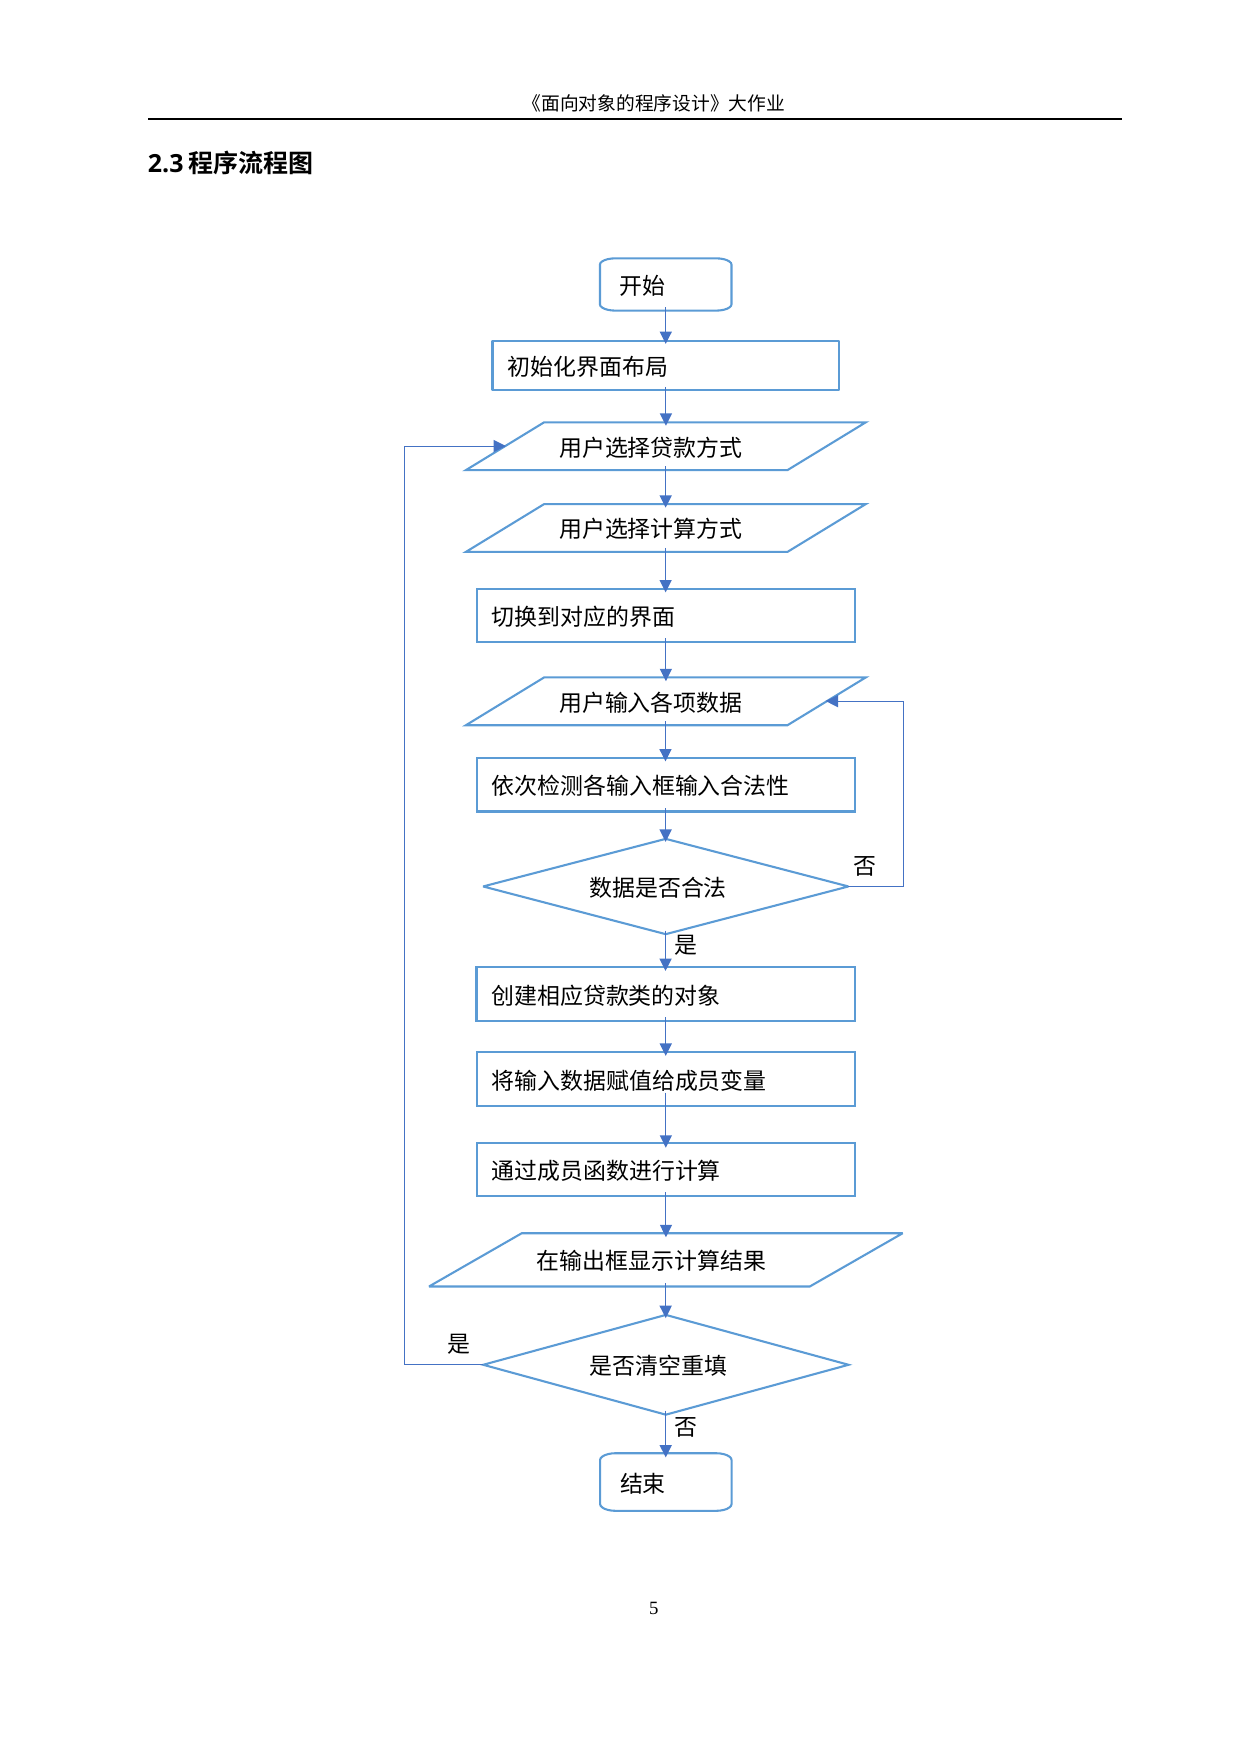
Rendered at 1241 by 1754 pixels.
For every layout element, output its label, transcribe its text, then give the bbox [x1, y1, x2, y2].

subtitle 2.3程序流程图 [148, 129, 1122, 194]
